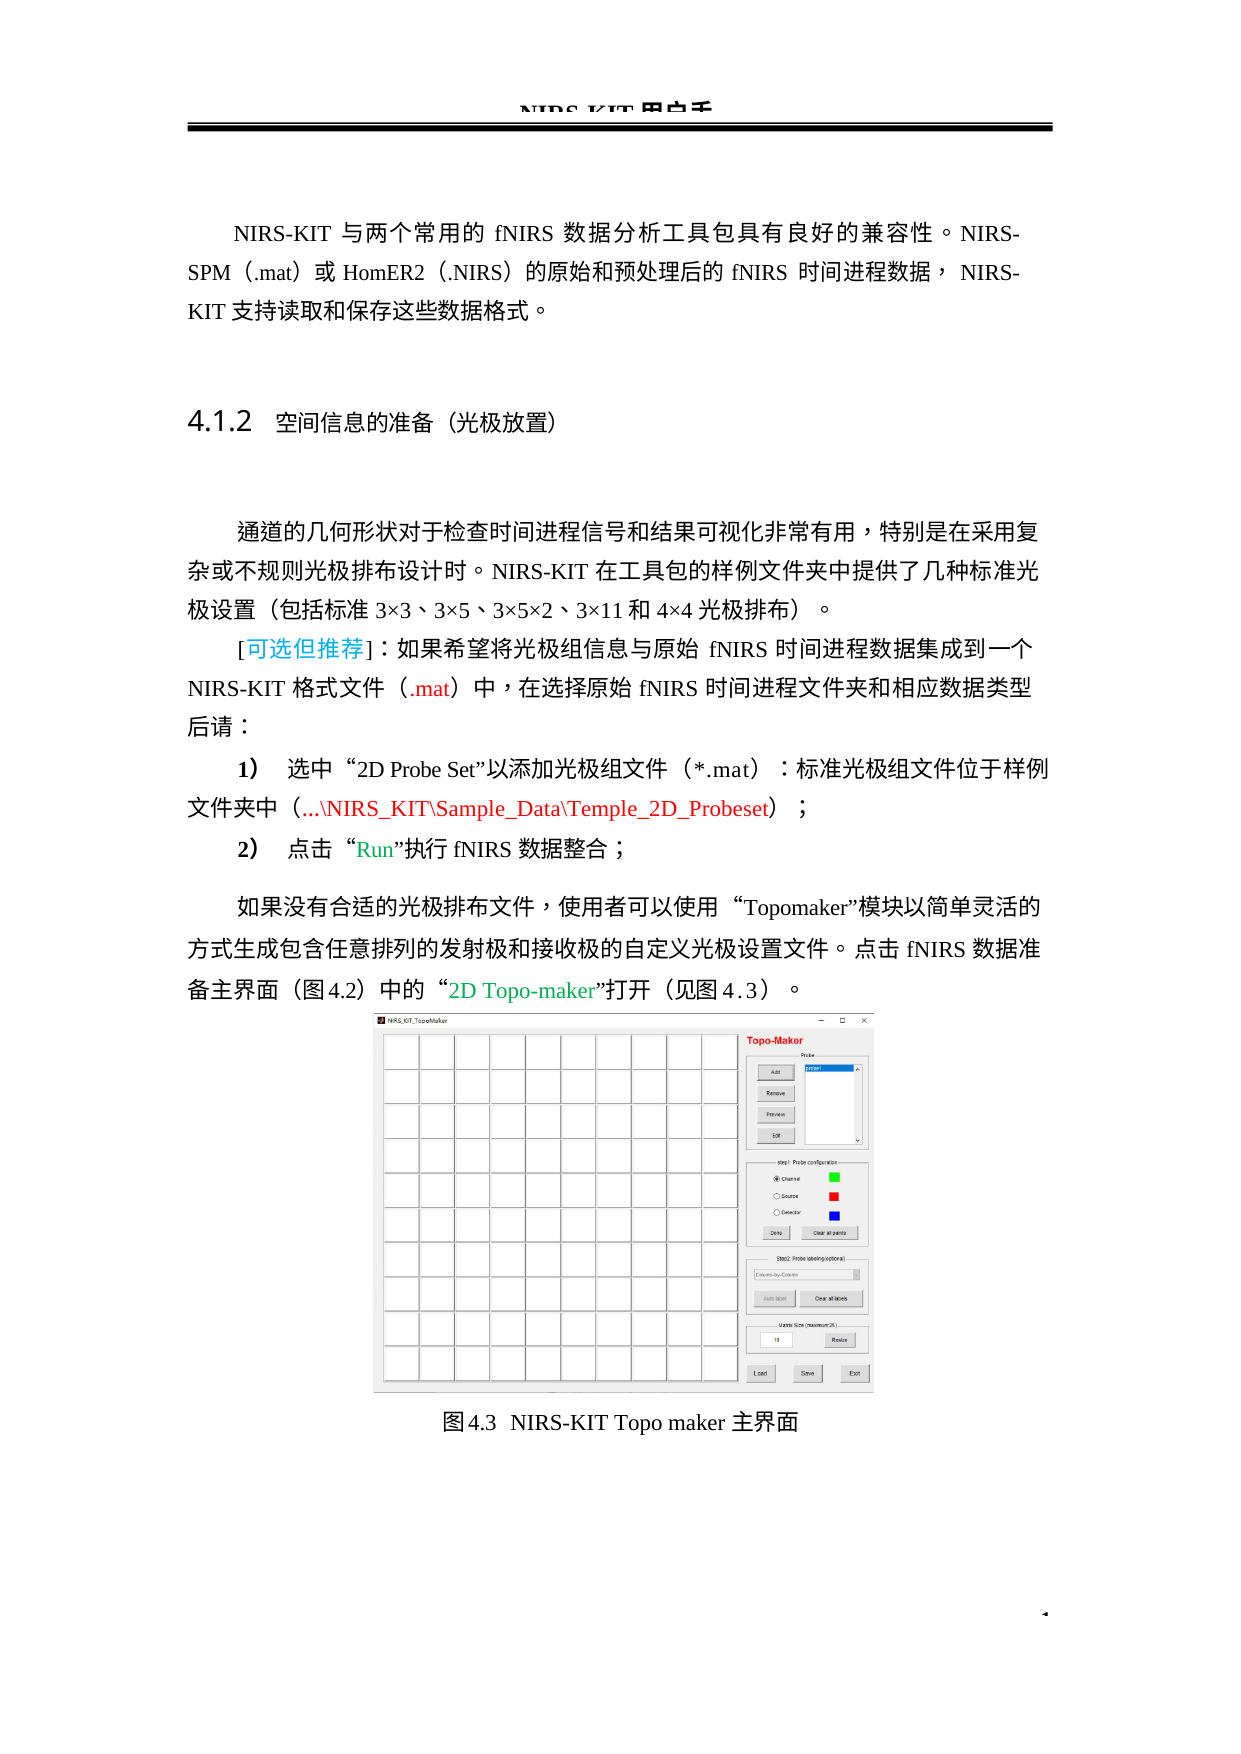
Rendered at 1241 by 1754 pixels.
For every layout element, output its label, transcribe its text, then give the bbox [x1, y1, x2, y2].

list 选中“2D Probe Set”以添加光极组文件（*.mat）：标准光极组文件位于样例文件夹中（…\NIRS_KIT\Sample_Data\Temple_2D_Probeset）； [187, 750, 1049, 823]
list 点击“Run”执行 fNIRS 数据整合； [237, 831, 1138, 864]
text 如果没有合适的光极排布文件，使用者可以使用“Topomaker”模块以简单灵活的方式生成包含任意排列的发射极和接收极的自定义光极设置文件。点击 fNIRS 数据准备主界面（图 4.2）中的“2D Topo-maker”打开（见图 4.3）。 [187, 889, 1042, 1005]
subtitle 空间信息的准备（光极放置） [187, 400, 1138, 439]
text 通道的几何形状对于检查时间进程信号和结果可视化非常有用，特别是在采用复杂或不规则光极排布设计时。NIRS-KIT 在工具包的样例文件夹中提供了几种标准光极设置（包括标准 3×3、3×5、3×5×2、3×11 和 4×4 光极排布）。 [187, 516, 1040, 625]
picture [373, 1013, 874, 1393]
text [可选但推荐]：如果希望将光极组信息与原始 fNIRS 时间进程数据集成到一个 NIRS-KIT 格式文件（.mat）中，在选择原始 fNIRS 时间进程文件夹和相应数据类型后请： [187, 633, 1033, 742]
text 图 4.3 NIRS-KIT Topo maker 主界面 [178, 1405, 1062, 1437]
text NIRS-KIT 与两个常用的 fNIRS 数据分析工具包具有良好的兼容性。NIRS- SPM（.mat）或 HomER2（.NIRS）的原始和预处理后的 fNIRS 时间进程数据， NIRS-KIT 支持读取和保存这些数据格式。 [187, 217, 1020, 326]
